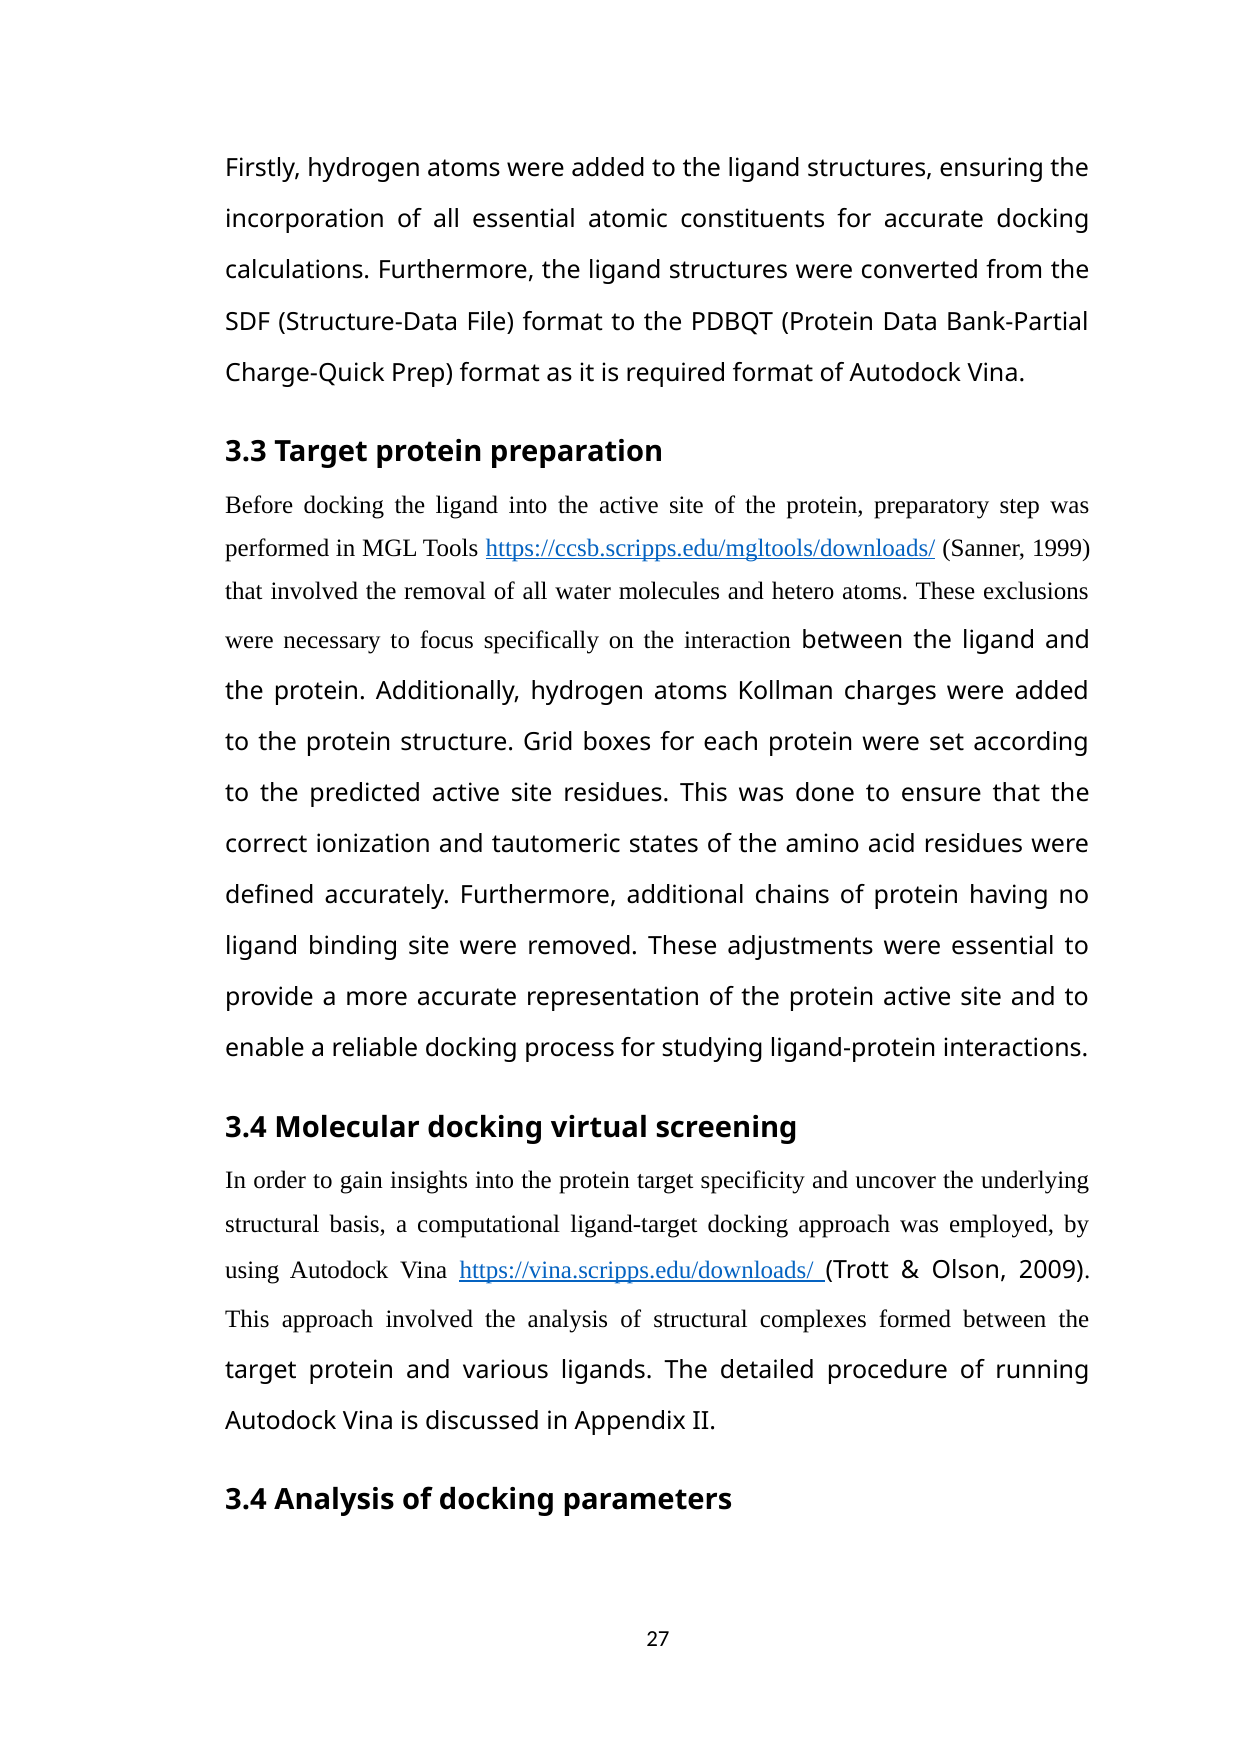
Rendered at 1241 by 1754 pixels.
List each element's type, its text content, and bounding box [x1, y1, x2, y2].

text In order to gain insights into the protein target specificity and uncover the underlying structural basis, a computational ligand-target docking approach was employed, by using Autodock Vina https://vina.scripps.edu/downloads/. This approach involved the analysis of structural complexes formed between the target protein and various ligands. The detailed procedure of running Autodock Vina is discussed in Appendix II. [225, 1166, 1090, 1436]
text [225, 150, 1090, 388]
title 3.3 Target protein preparation [225, 430, 1090, 470]
title 3.4 Analysis of docking parameters [225, 1478, 1090, 1518]
text Before docking the ligand into the active site of the protein, preparatory step was performed in MGL Tools https://ccsb.scripps.edu/mgltools/downloads/ that involved the removal of all water molecules and hetero atoms. These exclusions were necessary to focus specifically on the interaction between the ligand and the protein. Additionally, hydrogen atoms Kollman charges were added to the protein structure. Grid boxes for each protein were set according to the predicted active site residues. This was done to ensure that the correct ionization and tautomeric states of the amino acid residues were defined accurately. Furthermore, additional chains of protein having no ligand binding site were removed. These adjustments were essential to provide a more accurate representation of the protein active site and to enable a reliable docking process for studying ligand-protein interactions. [225, 490, 1090, 1064]
title 3.4 Molecular docking virtual screening [225, 1106, 1090, 1146]
